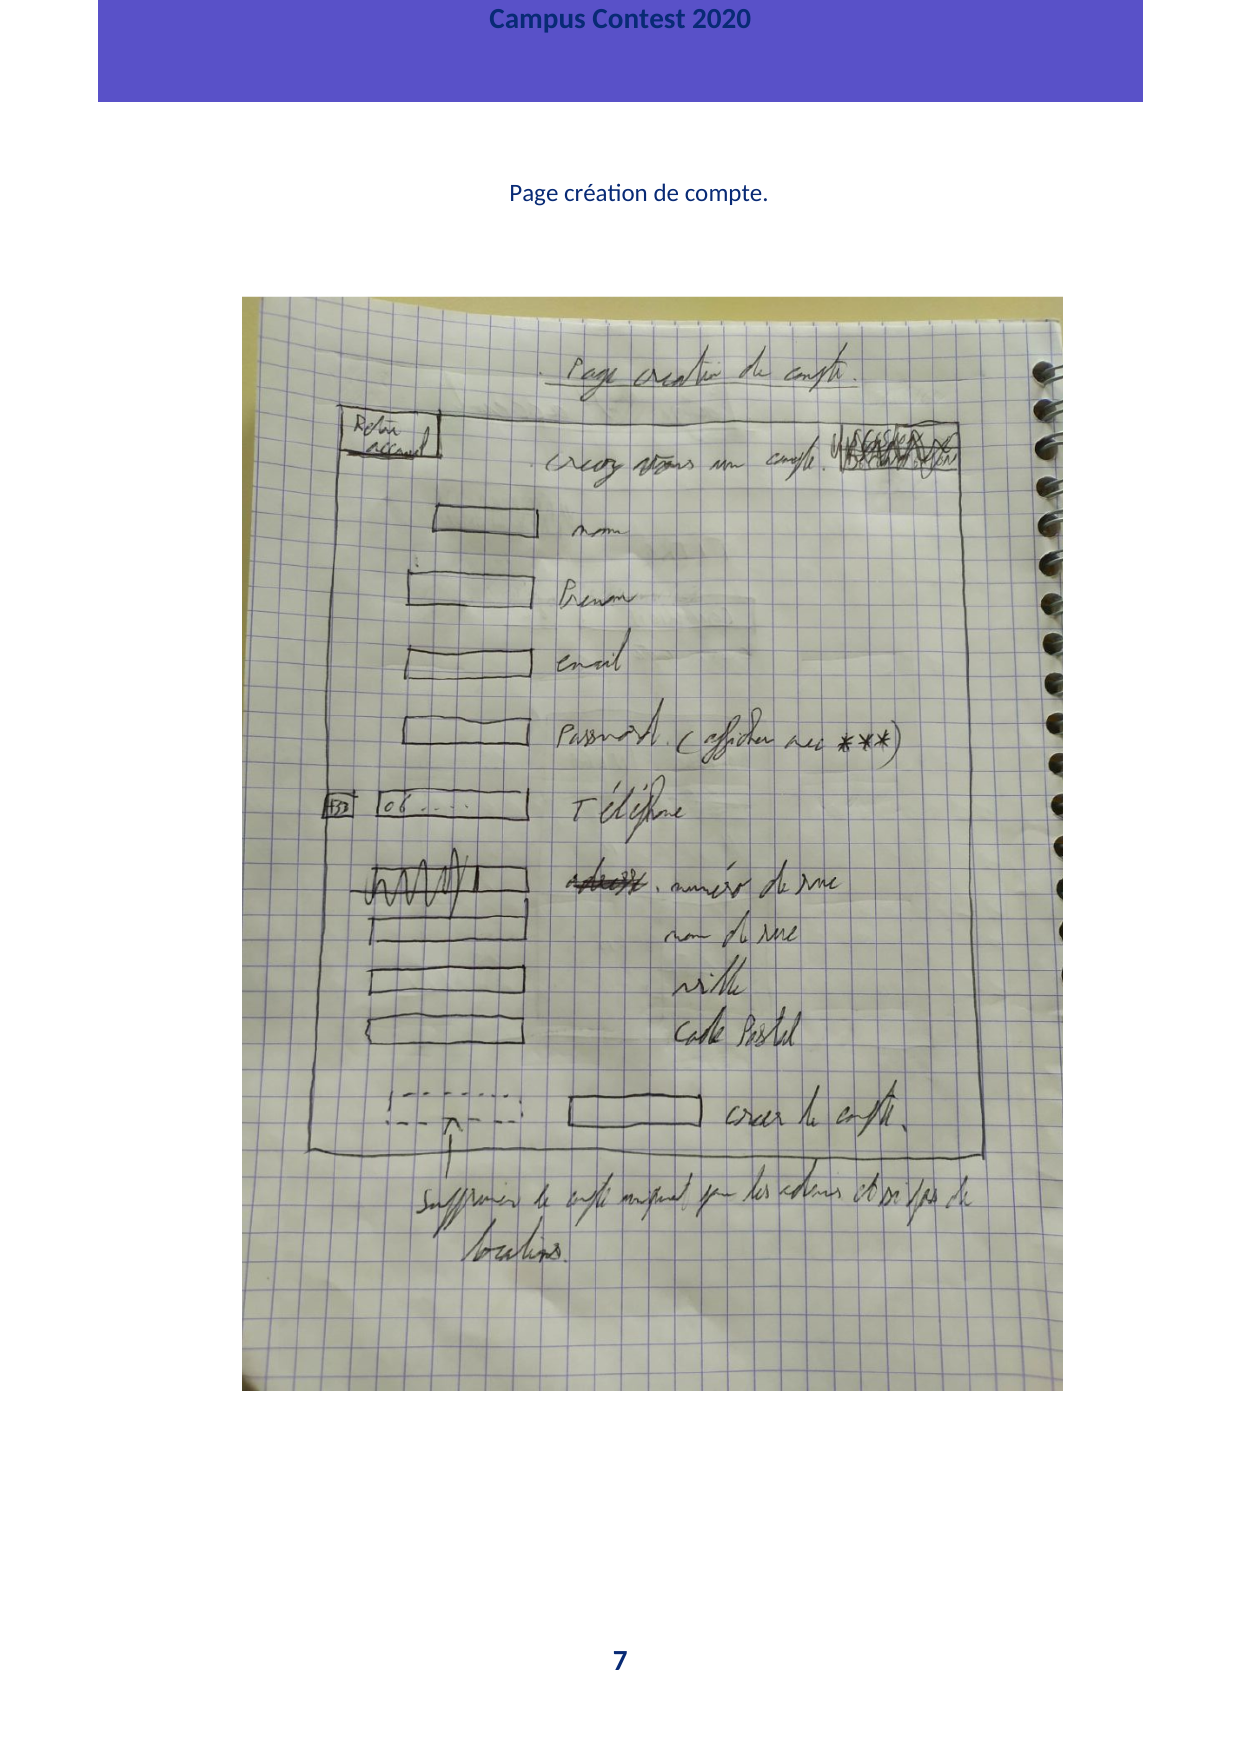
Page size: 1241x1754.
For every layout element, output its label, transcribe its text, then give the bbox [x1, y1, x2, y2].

text Page création de compte. [135, 177, 1143, 208]
picture [242, 298, 1063, 1390]
